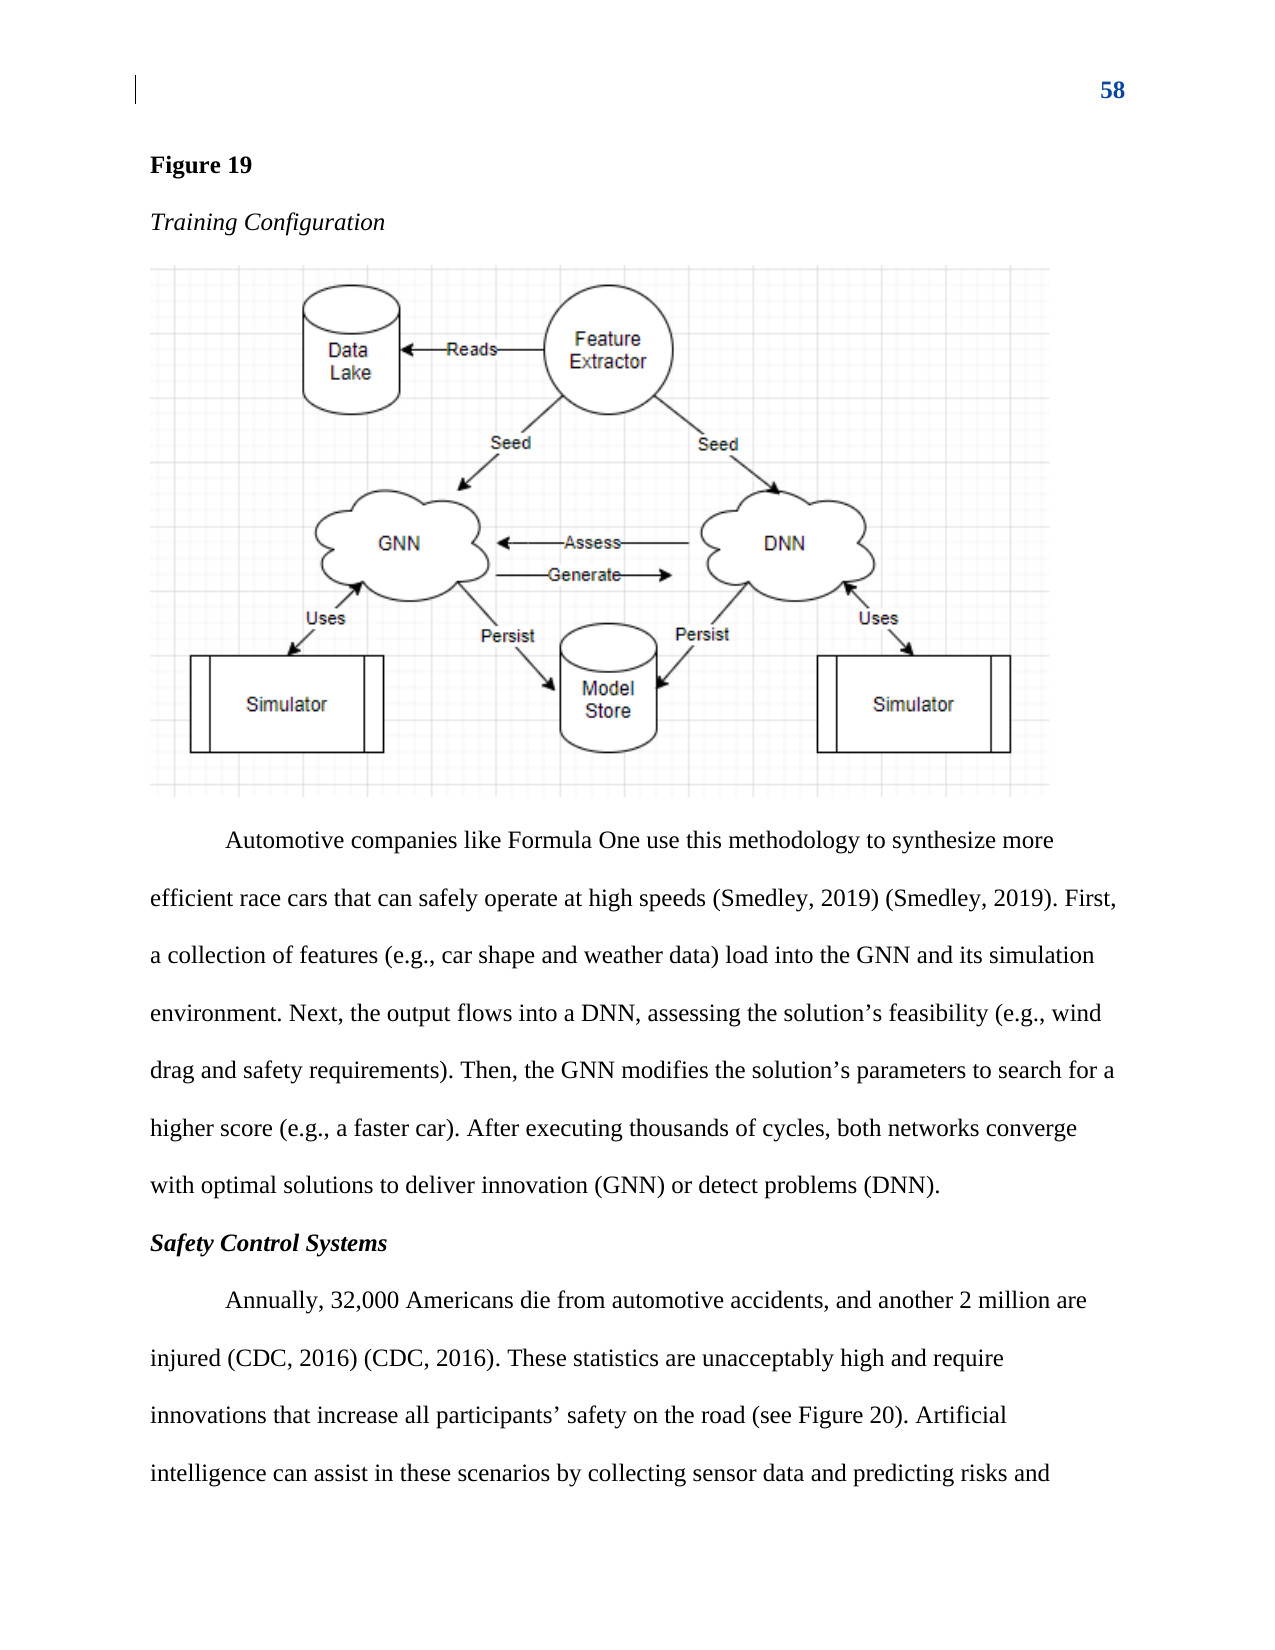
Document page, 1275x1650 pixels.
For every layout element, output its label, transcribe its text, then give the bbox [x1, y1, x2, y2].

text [150, 1286, 1125, 1487]
text Figure 19 Training Configuration [150, 150, 1125, 236]
text Automotive companies like Formula One use this methodology to synthesize more efficient race cars that can safely operate at high speeds. First, a collection of features (e.g., car shape and weather data) load into the GNN and its simulation environment. Next, the output flows into a DNN, assessing the solution’s feasibility (e.g., wind drag and safety requirements). Then, the GNN modifies the solution’s parameters to search for a higher score (e.g., a faster car). After executing thousands of cycles, both networks converge with optimal solutions to deliver innovation (GNN) or detect problems (DNN). [150, 826, 1125, 1199]
subtitle Safety Control Systems [150, 1228, 1125, 1257]
picture [150, 265, 1050, 797]
